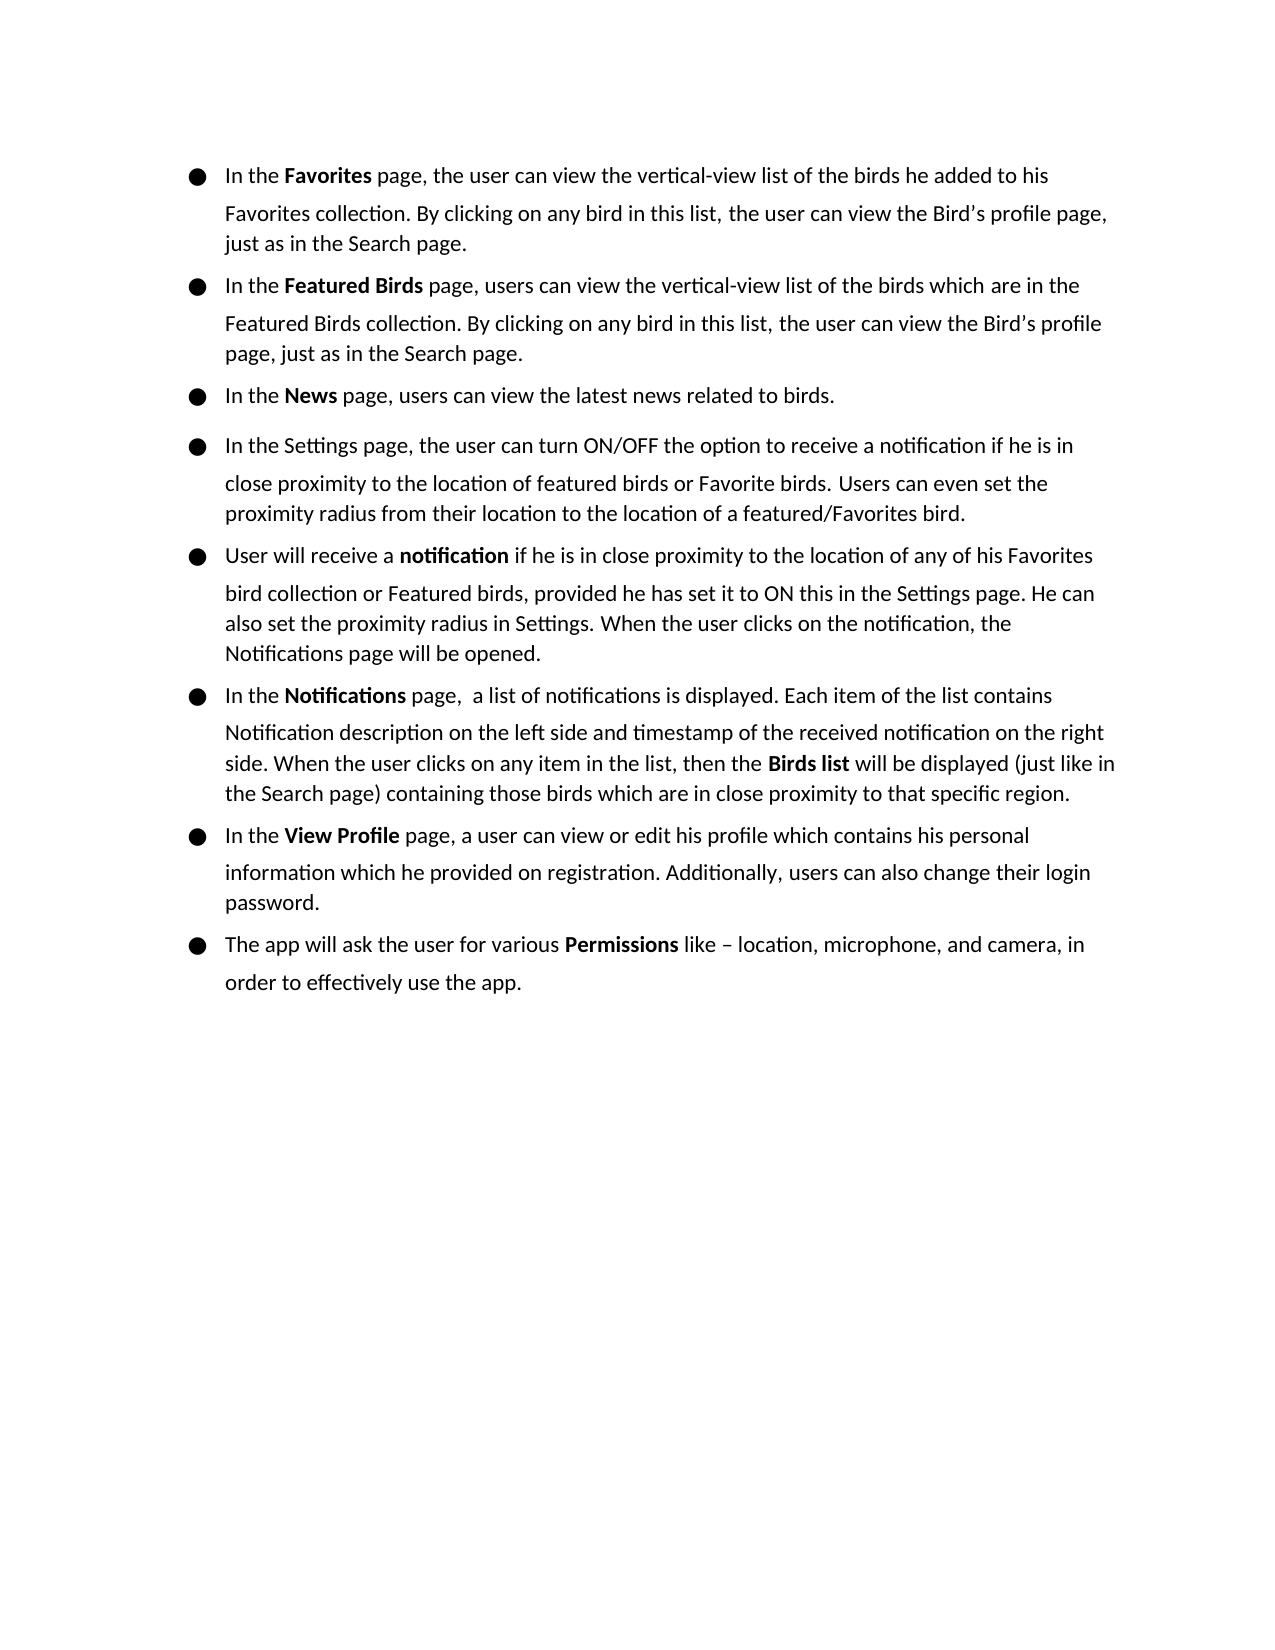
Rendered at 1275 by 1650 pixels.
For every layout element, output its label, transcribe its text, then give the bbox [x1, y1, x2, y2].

list User will receive a notification if he is in close proximity to the location of any of his Favorites bird collection or Featured birds, provided he has set it to ON this in the Settings page. He can also set the proximity radius in Settings. When the user clicks on the notification, the Notifications page will be opened. [187, 529, 1125, 667]
list In the News page, users can view the latest news related to birds. [187, 369, 1125, 416]
list In the View Profile page, a user can view or edit his profile which contains his personal information which he provided on registration. Additionally, users can also change their login password. [187, 809, 1125, 916]
list In the Notifications page, a list of notifications is displayed. Each item of the list contains Notification description on the left side and timestamp of the received notification on the right side. When the user clicks on any item in the list, then the Birds list will be displayed (just like in the Search page) containing those birds which are in close proximity to that specific region. [187, 669, 1125, 807]
list In the Featured Birds page, users can view the vertical-view list of the birds which are in the Featured Birds collection. By clicking on any bird in this list, the user can view the Bird’s profile page, just as in the Search page. [187, 259, 1125, 367]
list The app will ask the user for various Permissions like – location, microphone, and camera, in order to effectively use the app. [187, 919, 1125, 996]
list In the Settings page, the user can turn ON/OFF the option to receive a notification if he is in close proximity to the location of featured birds or Favorite birds. Users can even set the proximity radius from their location to the location of a featured/Favorites bird. [187, 420, 1125, 527]
list In the Favorites page, the user can view the vertical-view list of the birds he added to his Favorites collection. By clicking on any bird in this list, the user can view the Bird’s profile page, just as in the Search page. [187, 150, 1125, 257]
